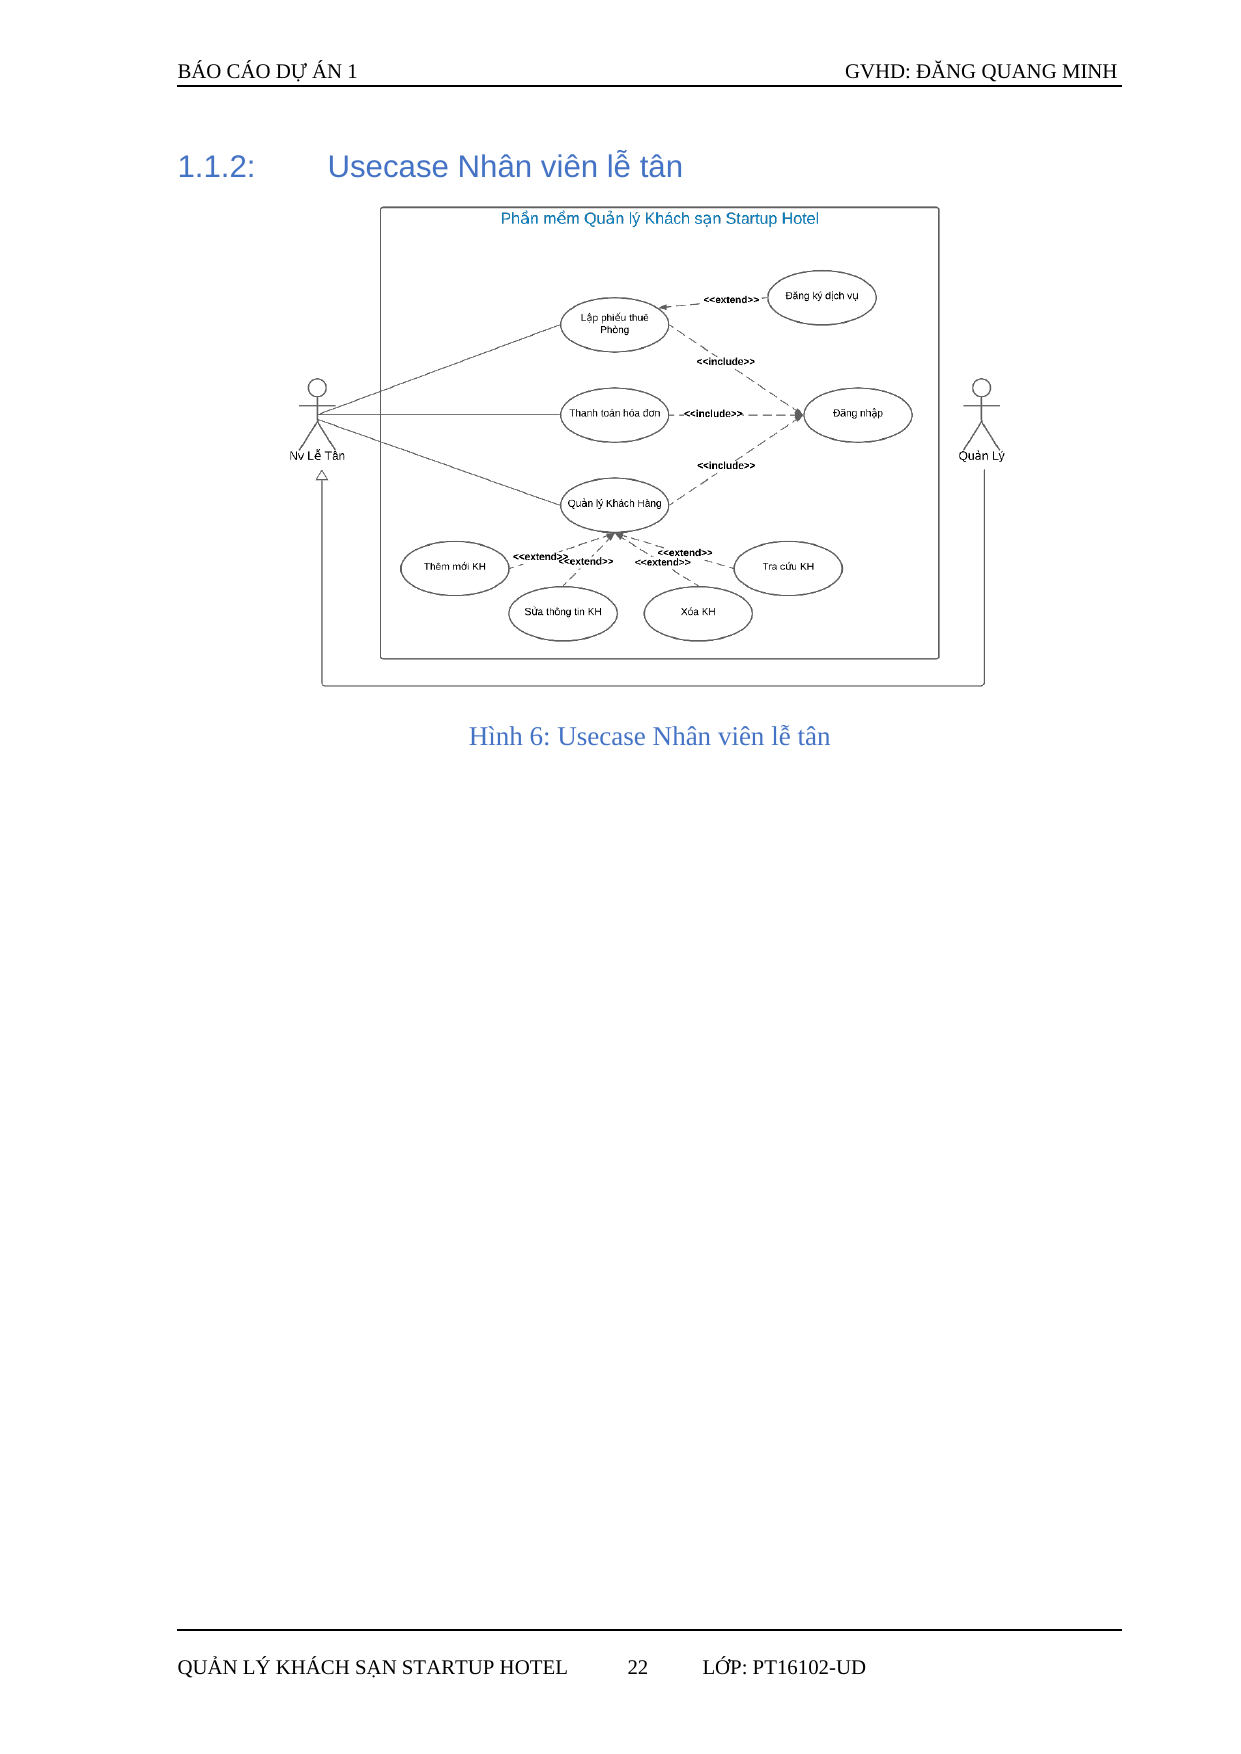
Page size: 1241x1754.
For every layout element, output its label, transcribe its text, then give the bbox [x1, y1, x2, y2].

text Hình : Usecase Nhân viên lễ tân [177, 720, 1122, 751]
picture [245, 190, 1054, 704]
subtitle Usecase Nhân viên lễ tân [177, 148, 1122, 184]
